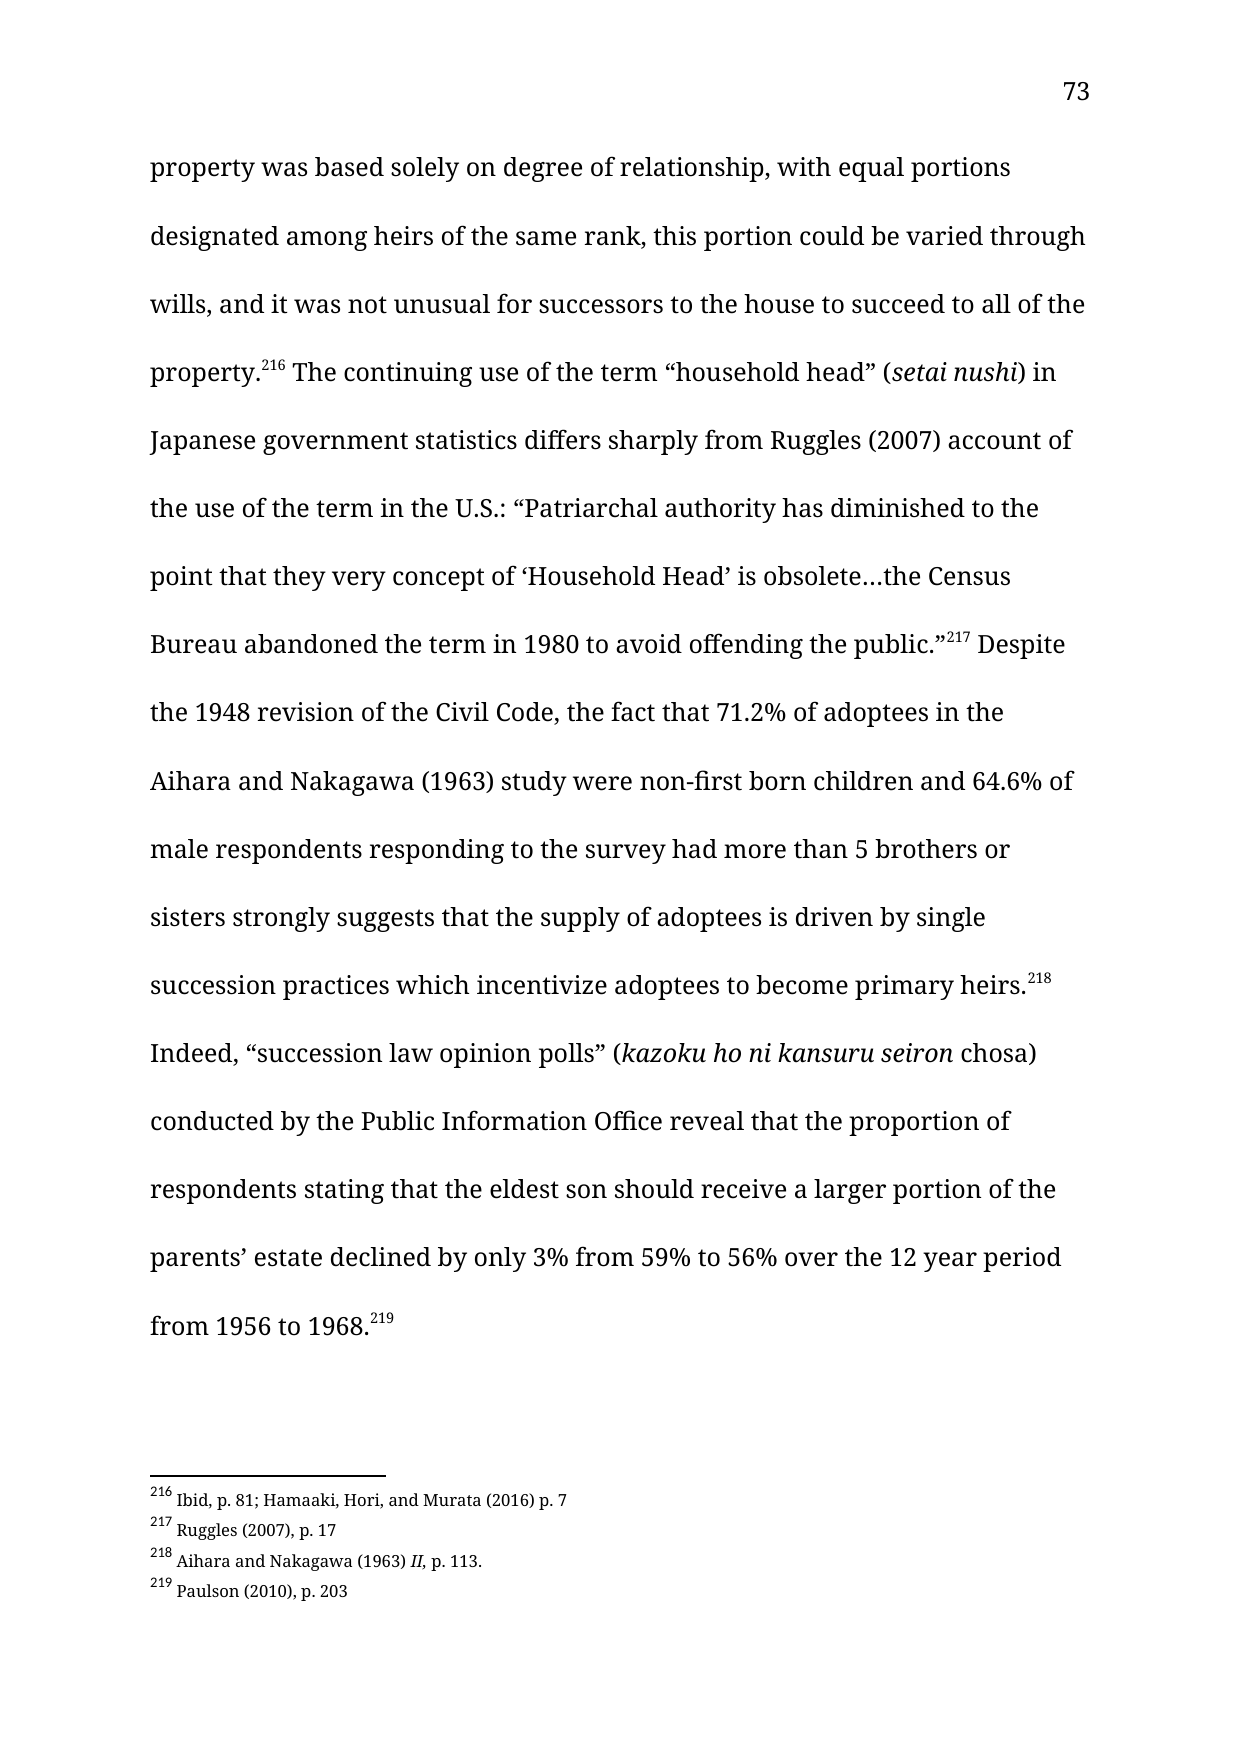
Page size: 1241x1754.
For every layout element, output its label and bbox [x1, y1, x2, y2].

text [150, 150, 1090, 1342]
